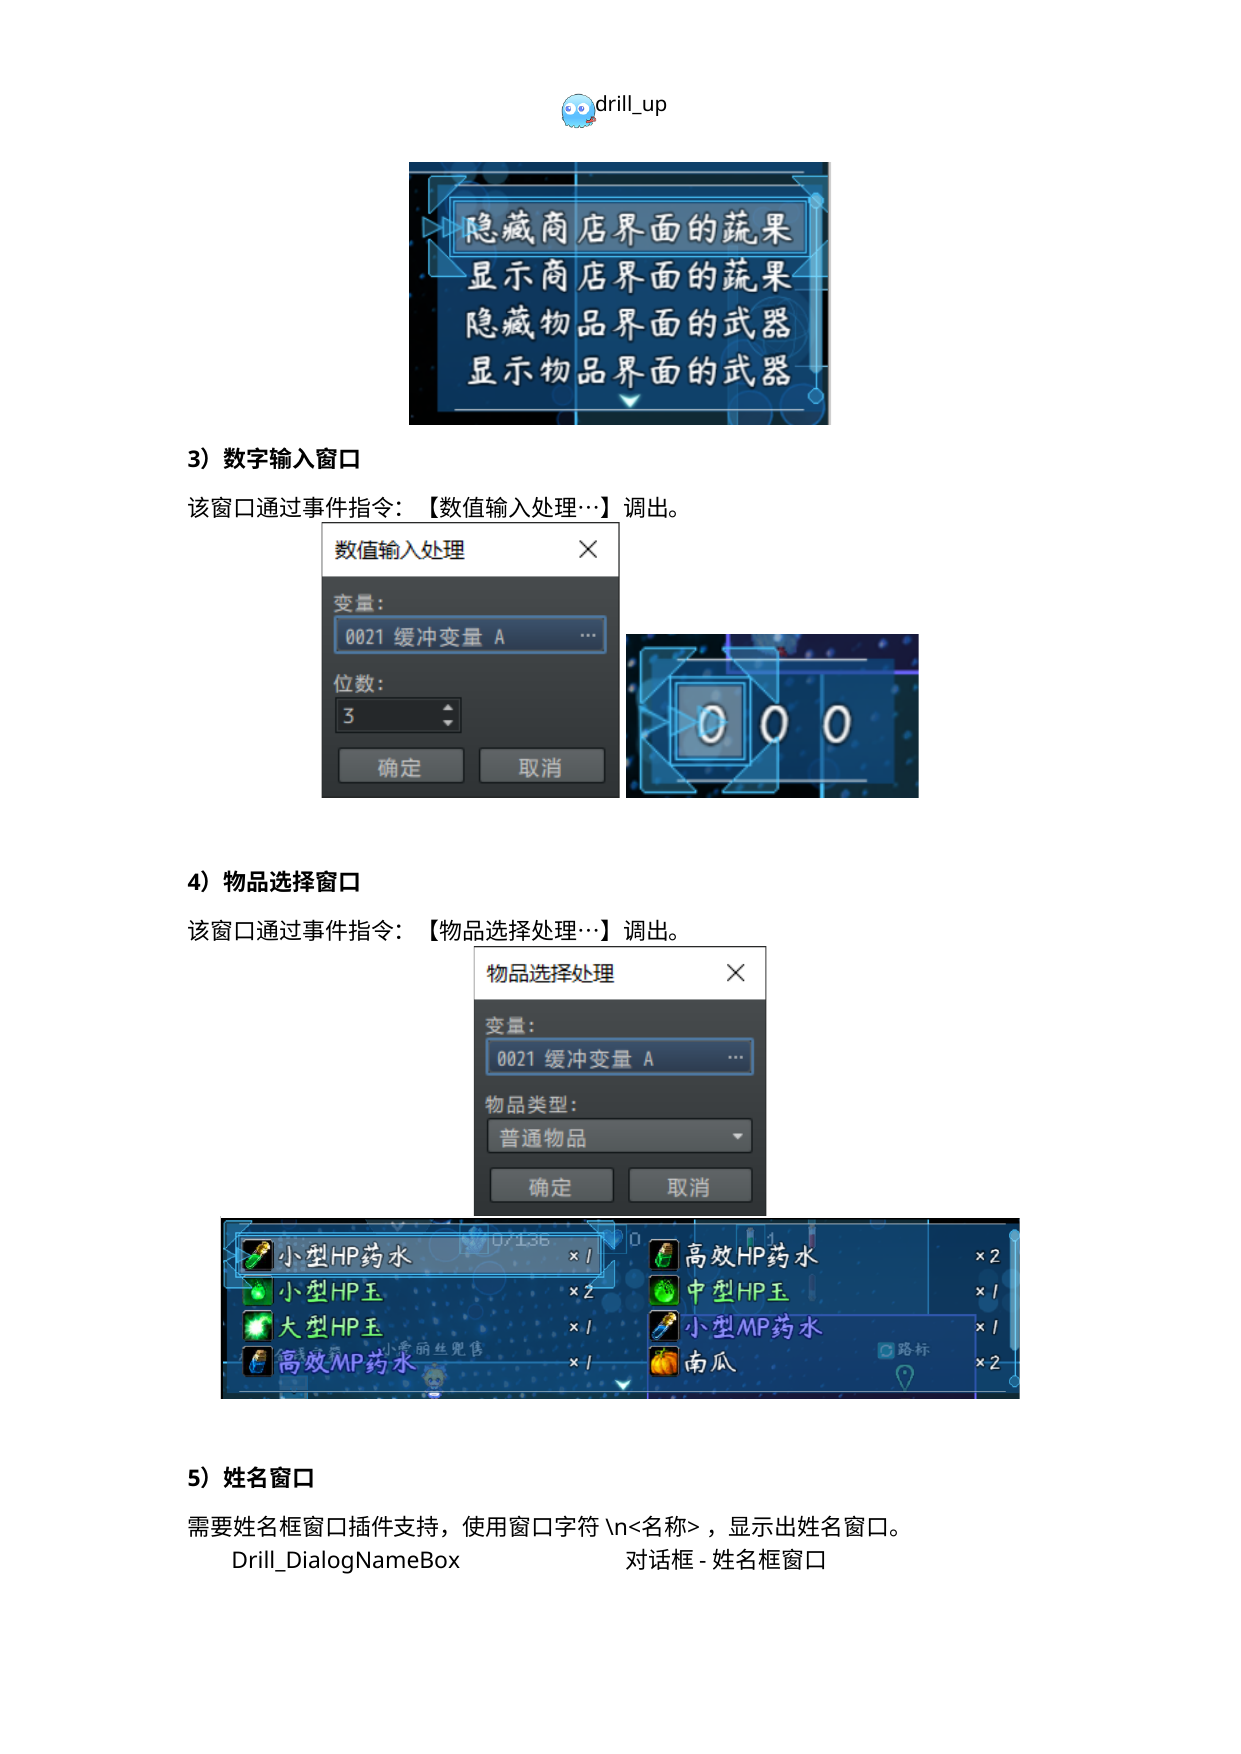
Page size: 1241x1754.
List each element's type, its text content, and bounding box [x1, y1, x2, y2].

text 4）物品选择窗口 [187, 848, 1053, 913]
picture [556, 88, 597, 130]
text 该窗口通过事件指令：【数值输入处理…】调出。 [187, 490, 1053, 523]
picture [321, 522, 620, 798]
text 5）姓名窗口 [187, 1444, 1053, 1509]
text 需要姓名框窗口插件支持，使用窗口字符 \n<名称> ，显示出姓名窗口。 [187, 1509, 1053, 1542]
text 3）数字输入窗口 [187, 425, 1053, 490]
picture [409, 162, 832, 425]
text 该窗口通过事件指令：【物品选择处理…】调出。 [187, 913, 1053, 946]
picture [626, 634, 919, 798]
text Drill_DialogNameBox 对话框 - 姓名框窗口 [187, 1542, 1053, 1576]
picture [220, 946, 1020, 1399]
